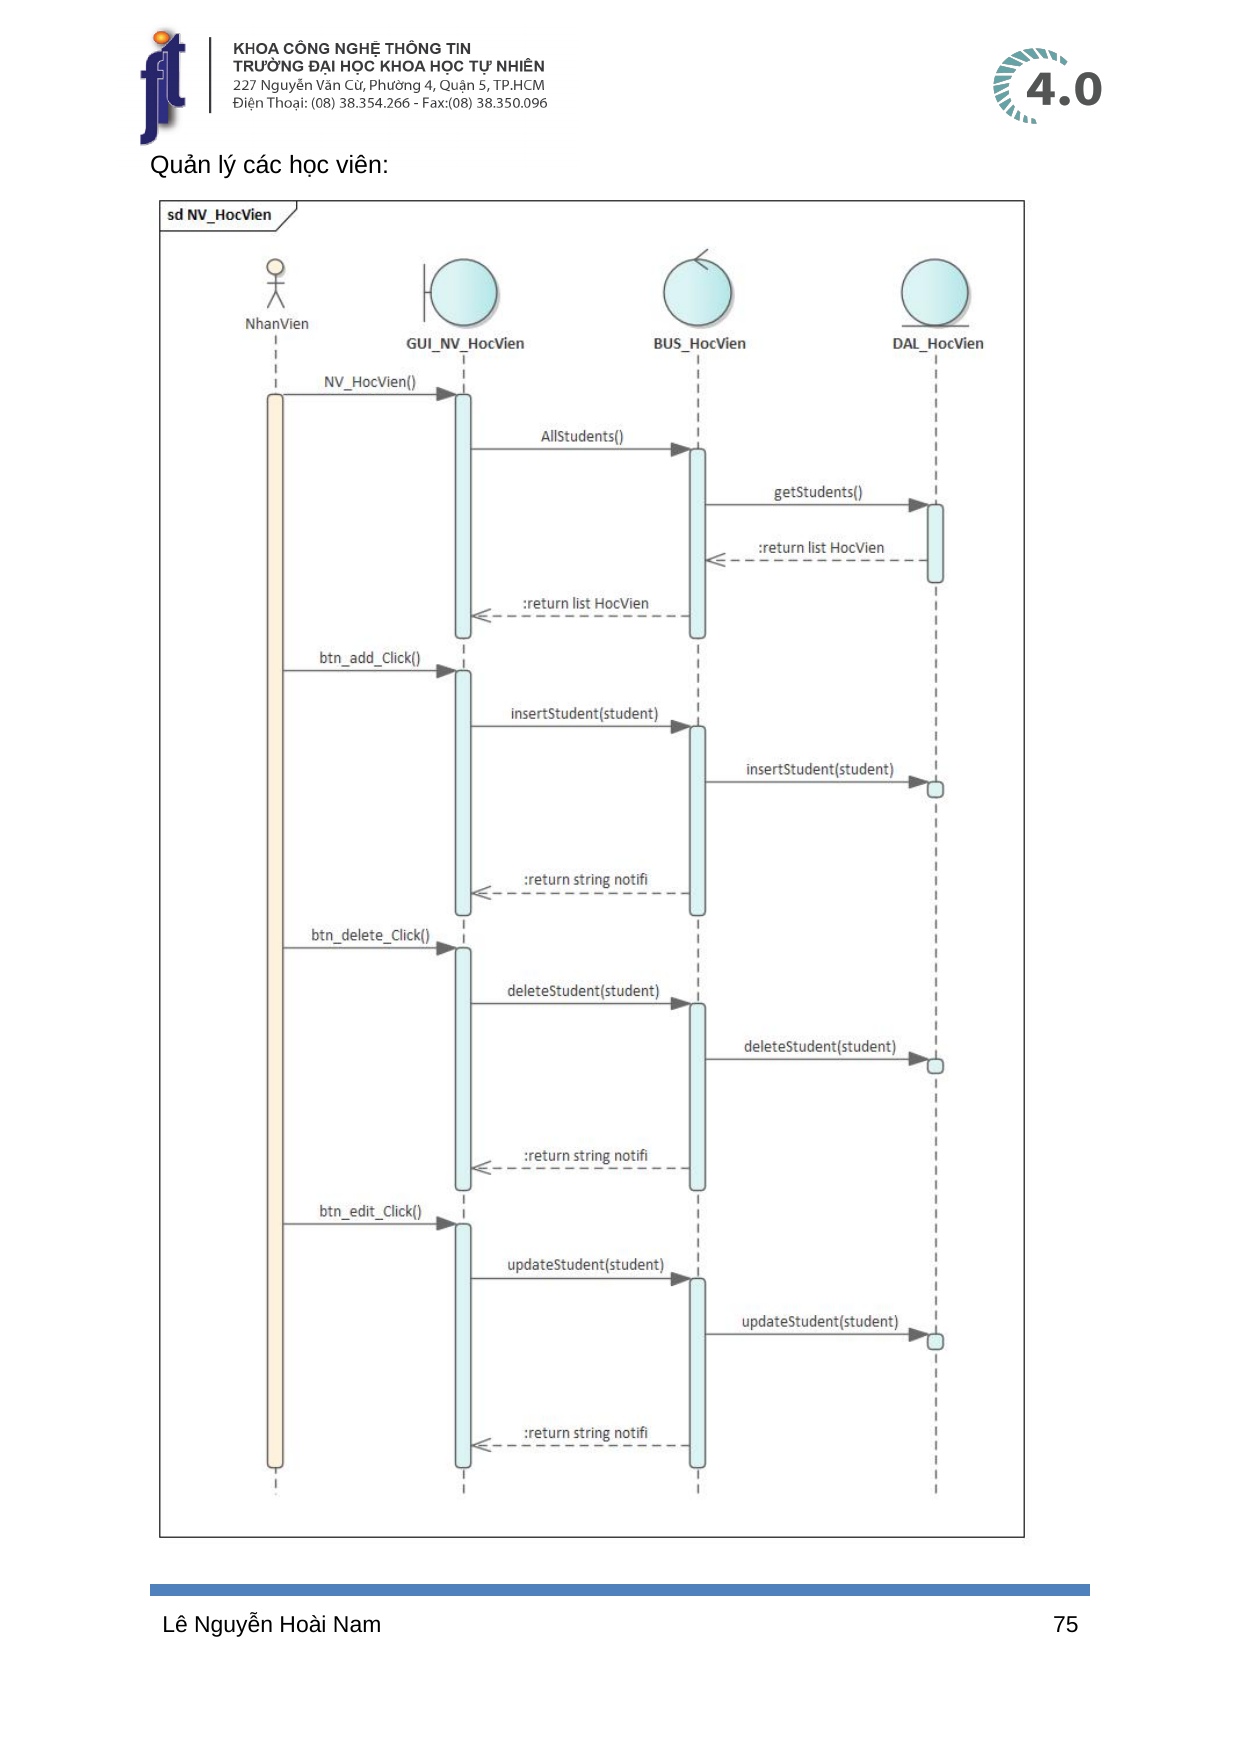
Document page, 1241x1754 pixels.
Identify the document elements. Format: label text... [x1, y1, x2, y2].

picture [150, 191, 1033, 1546]
picture [117, 21, 580, 167]
picture [985, 41, 1108, 127]
